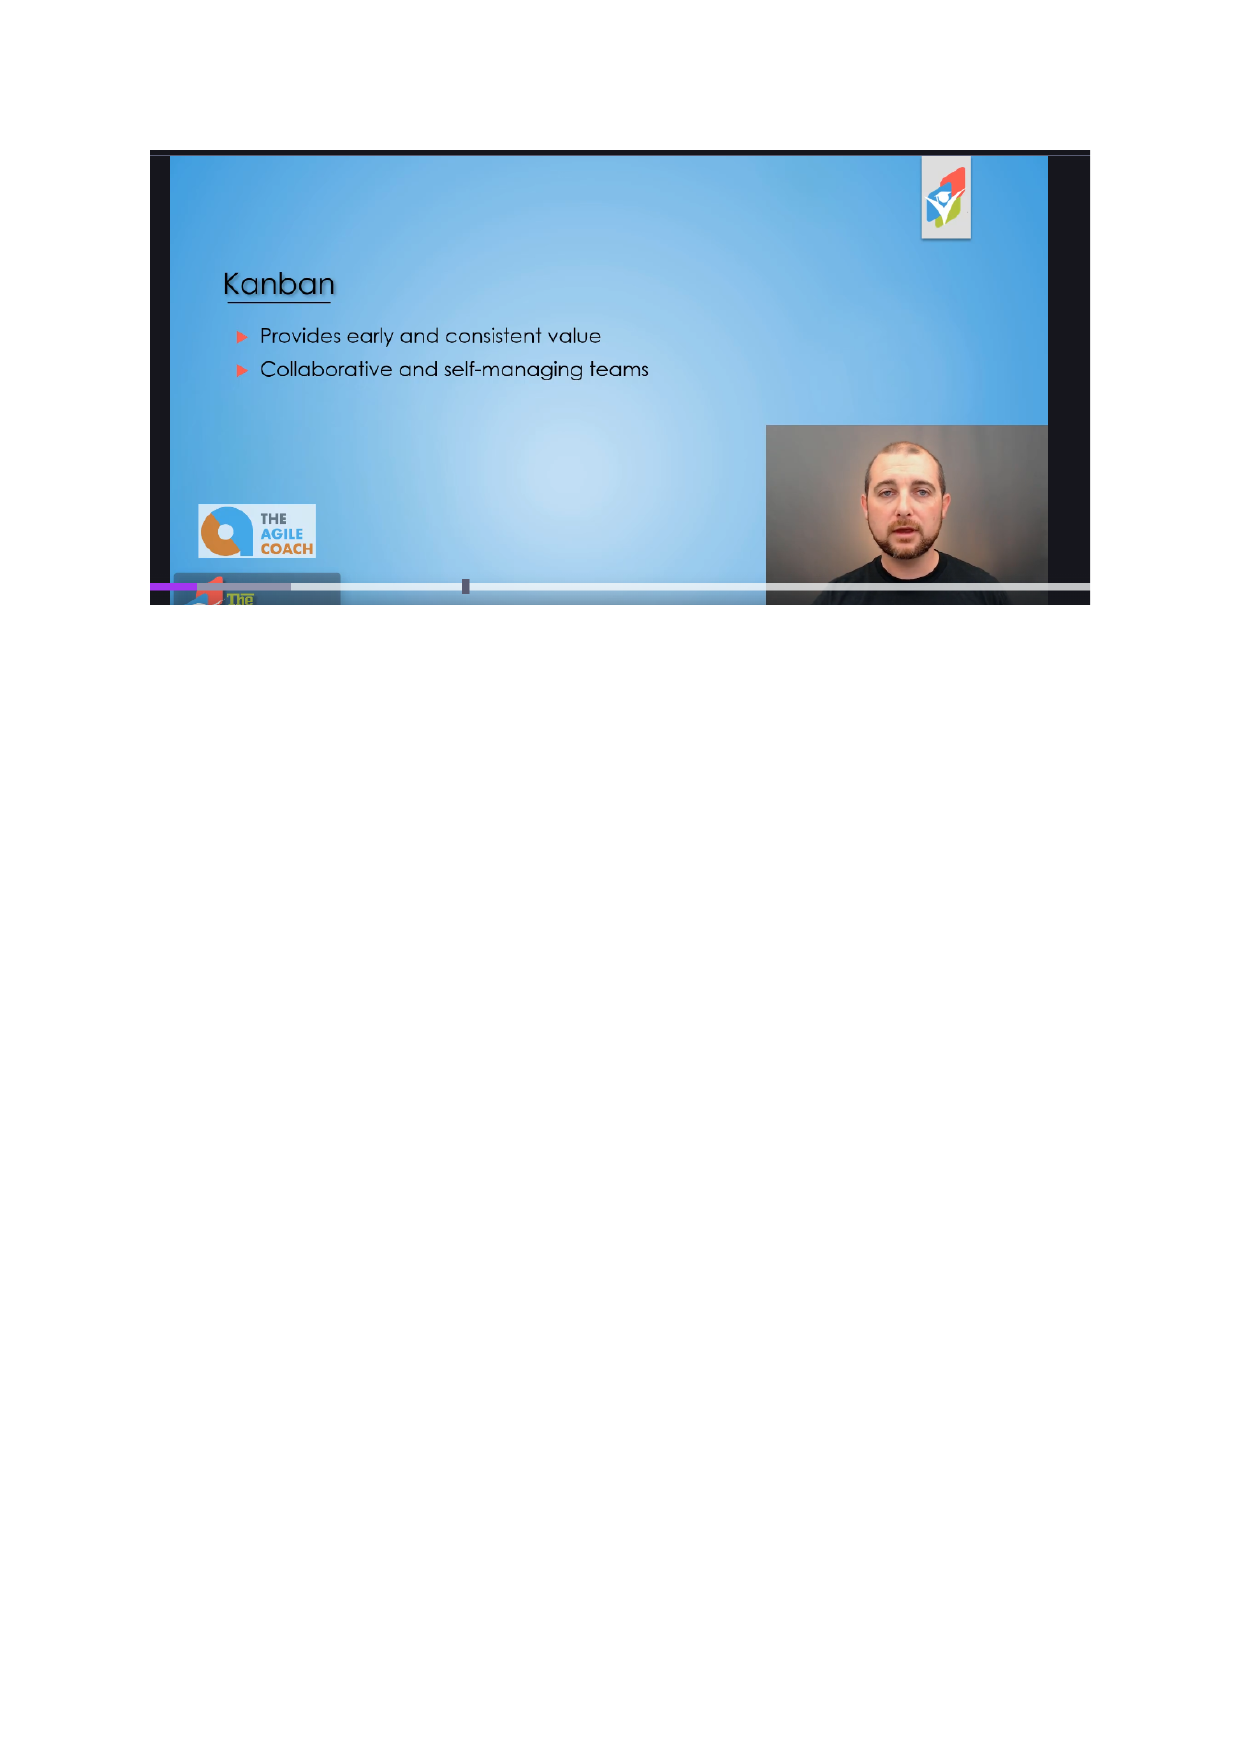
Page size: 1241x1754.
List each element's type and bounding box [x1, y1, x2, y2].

picture [150, 150, 1091, 605]
